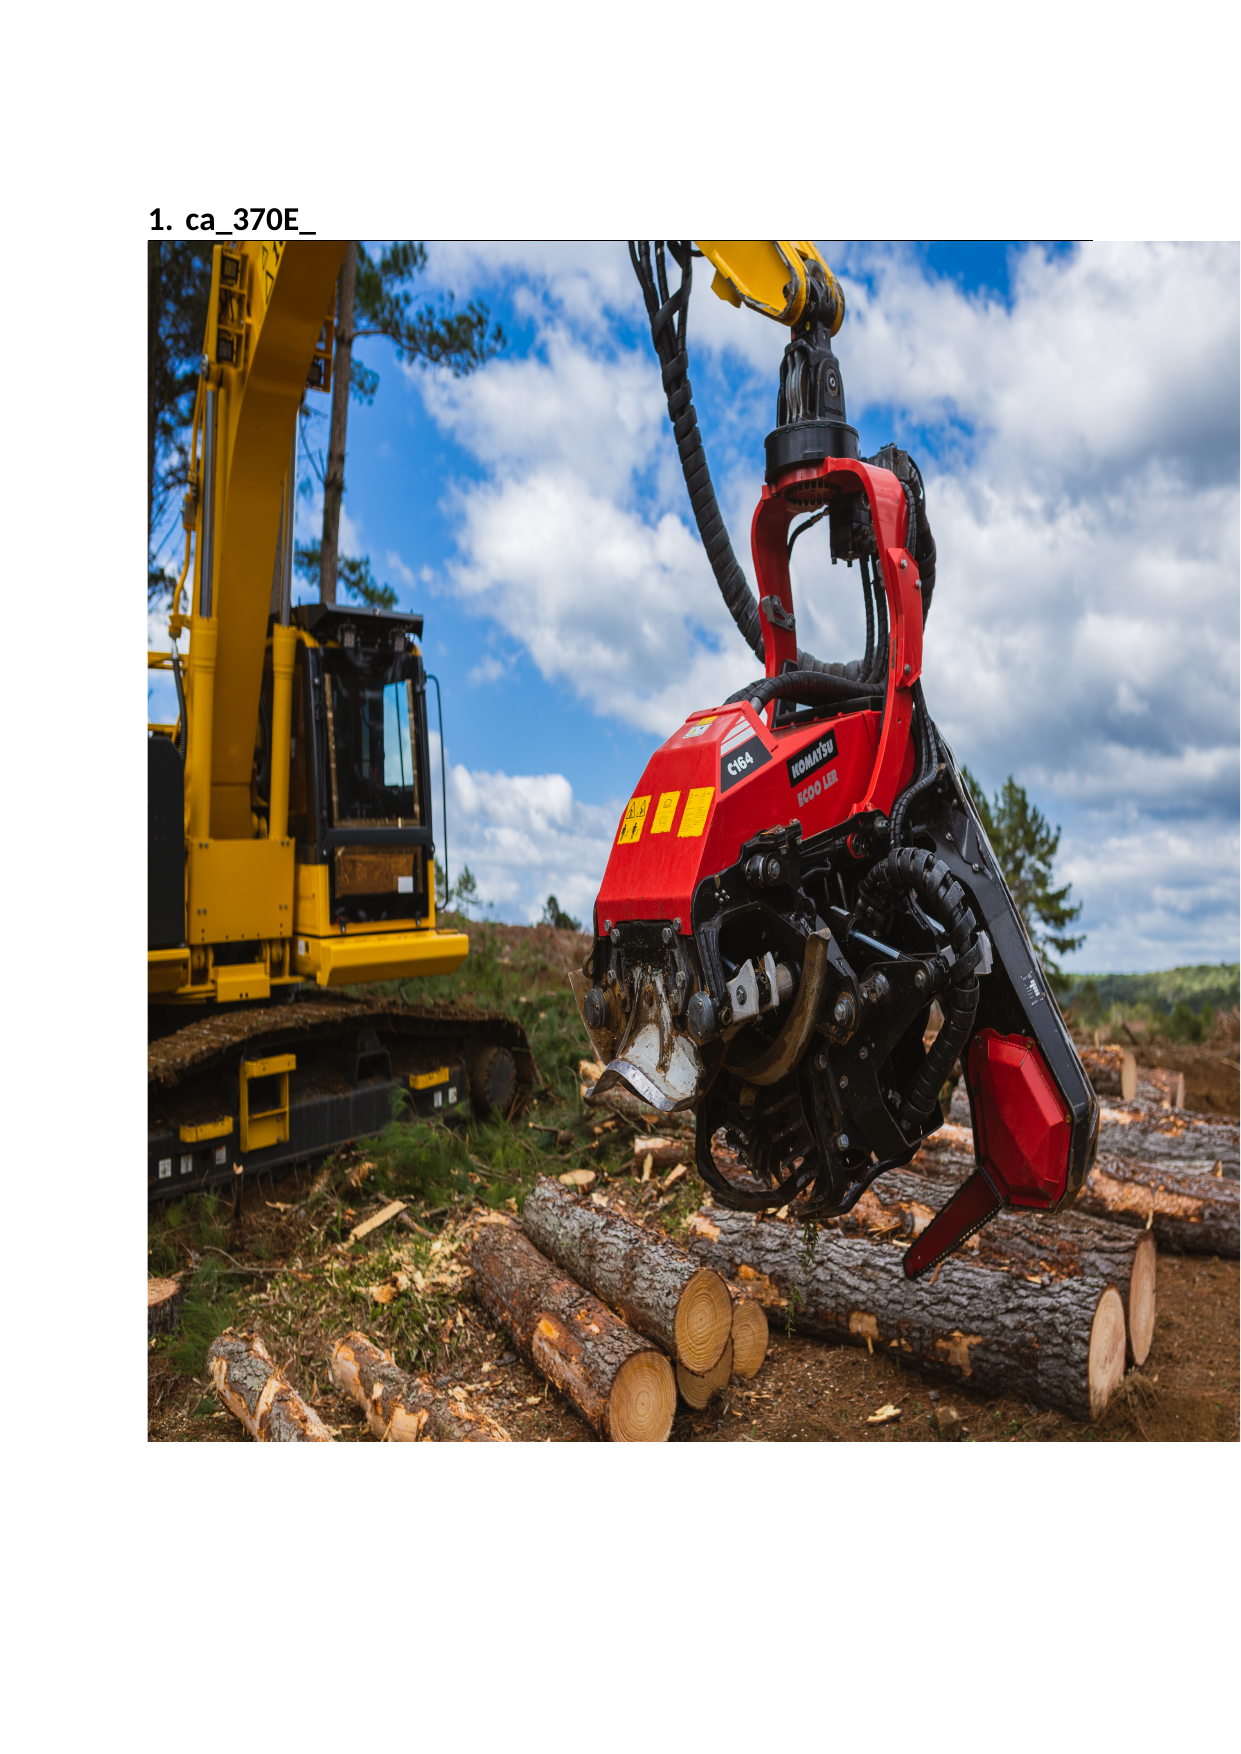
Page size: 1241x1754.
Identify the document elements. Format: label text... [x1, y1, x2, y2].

subtitle ca_370E_ [148, 198, 1093, 240]
picture [147, 241, 1241, 1442]
